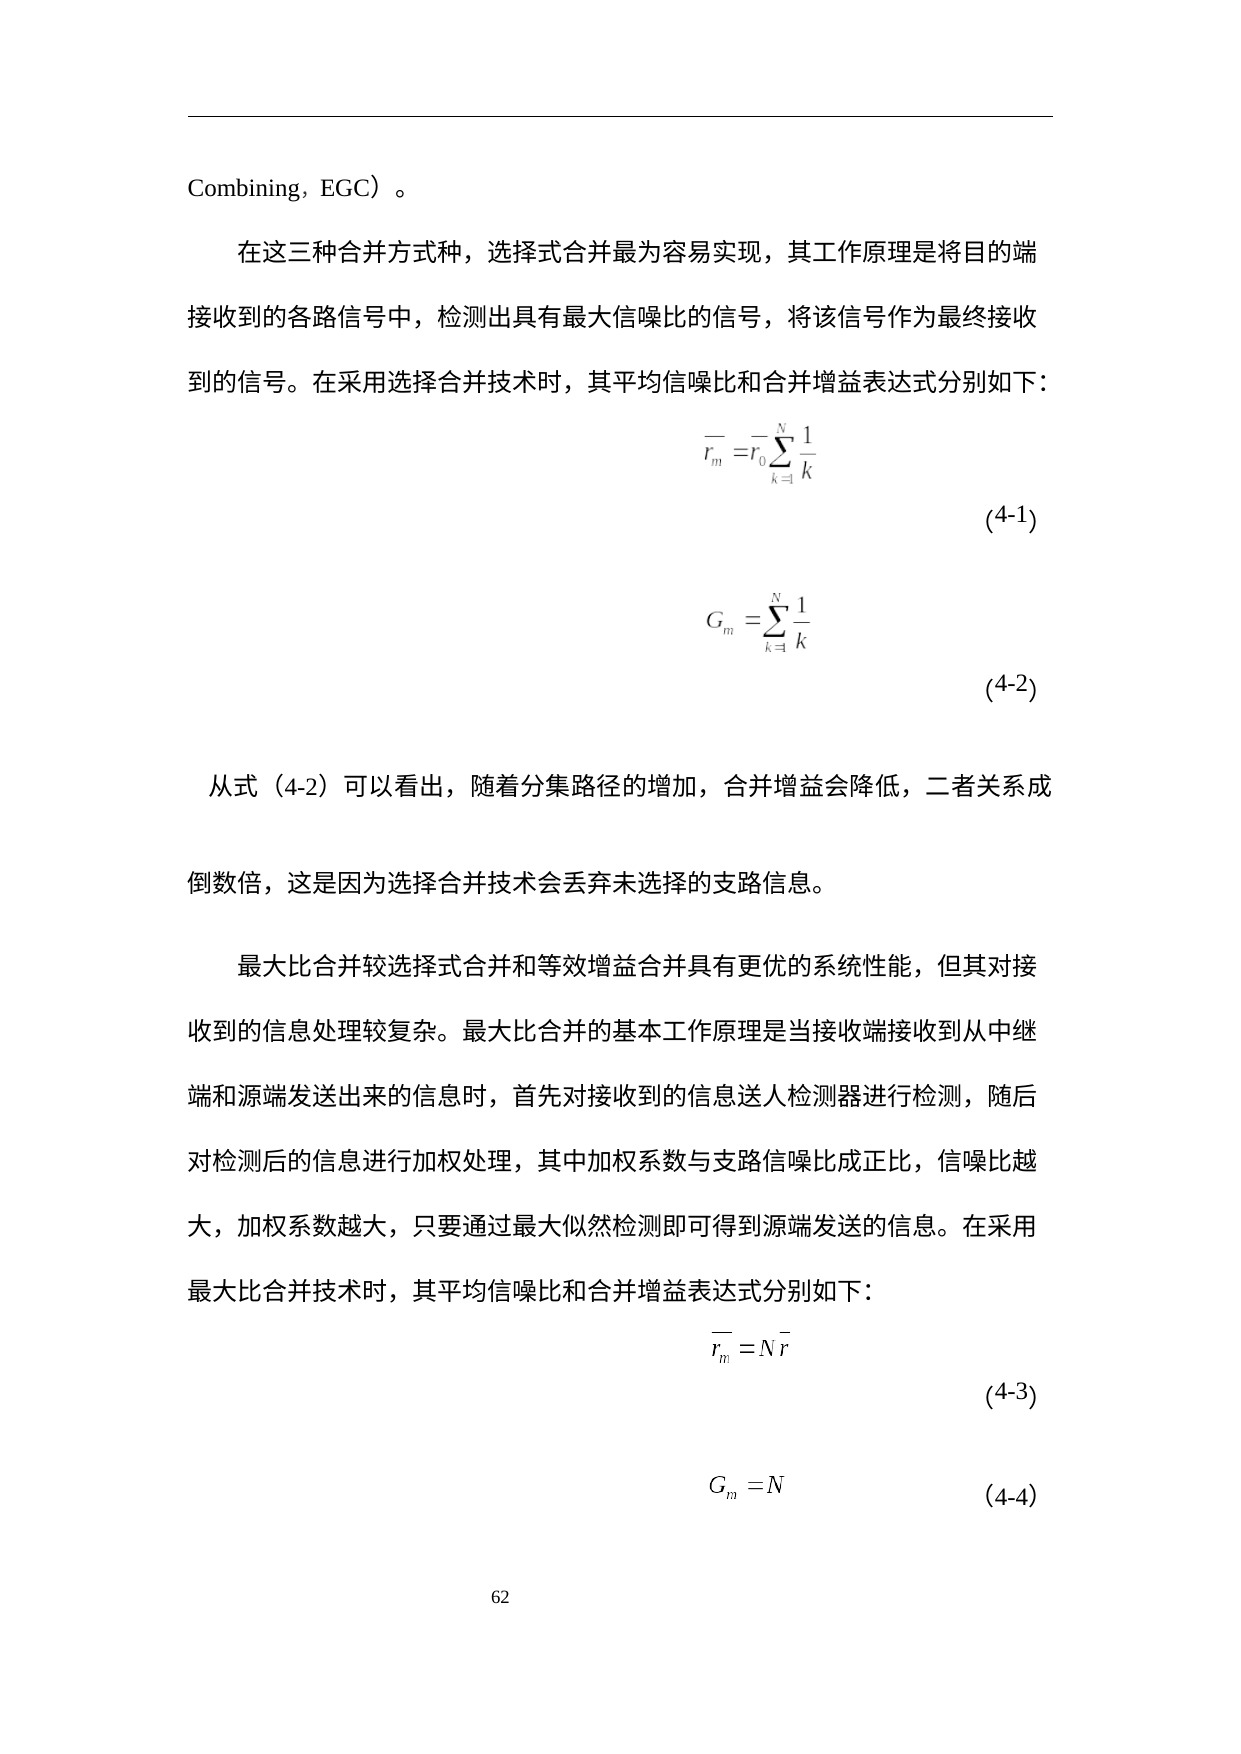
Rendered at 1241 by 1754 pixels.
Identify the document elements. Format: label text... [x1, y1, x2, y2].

text 在这三种合并方式种，选择式合并最为容易实现，其工作原理是将目的端接收到的各路信号中，检测出具有最大信噪比的信号，将该信号作为最终接收到的信号。在采用选择合并技术时，其平均信噪比和合并增益表达式分别如下： [187, 218, 1053, 413]
text （4-3） [450, 1322, 1053, 1420]
text 最大比合并较选择式合并和等效增益合并具有更优的系统性能，但其对接收到的信息处理较复杂。最大比合并的基本工作原理是当接收端接收到从中继端和源端发送出来的信息时，首先对接收到的信息送人检测器进行检测，随后对检测后的信息进行加权处理，其中加权系数与支路信噪比成正比，信噪比越大，加权系数越大，只要通过最大似然检测即可得到源端发送的信息。在采用最大比合并技术时，其平均信噪比和合并增益表达式分别如下： [187, 932, 1053, 1322]
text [187, 153, 1053, 218]
text （4-1） [450, 413, 1053, 543]
text （4-4） [187, 1457, 1053, 1522]
text （4-2） [450, 582, 1053, 712]
text 从式（4-2）可以看出，随着分集路径的增加，合并增益会降低，二者关系成倒数倍，这是因为选择合并技术会丢弃未选择的支路信息。 [187, 752, 1053, 914]
